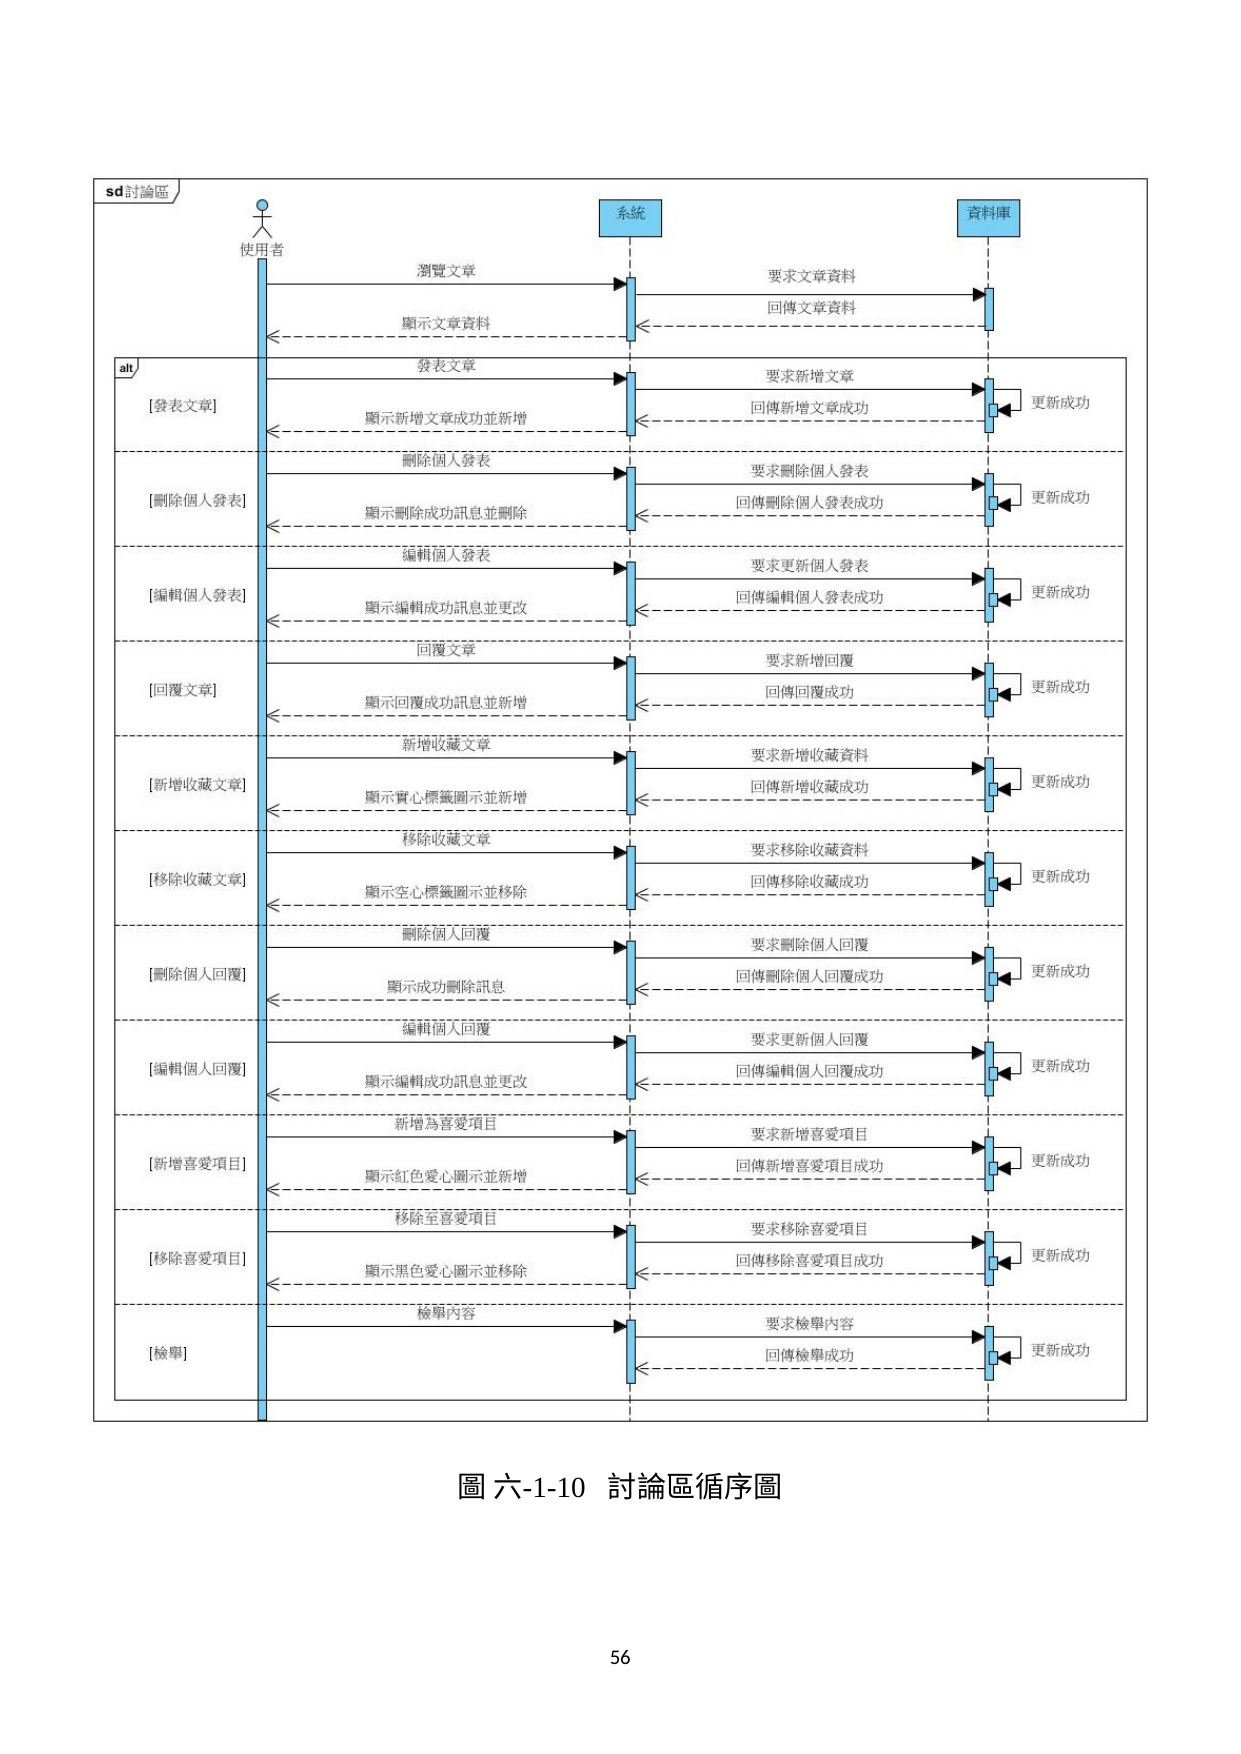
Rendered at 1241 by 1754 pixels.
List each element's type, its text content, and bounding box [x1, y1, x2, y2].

text 討論區循序圖 [89, 1448, 1152, 1523]
picture [88, 172, 1152, 1426]
